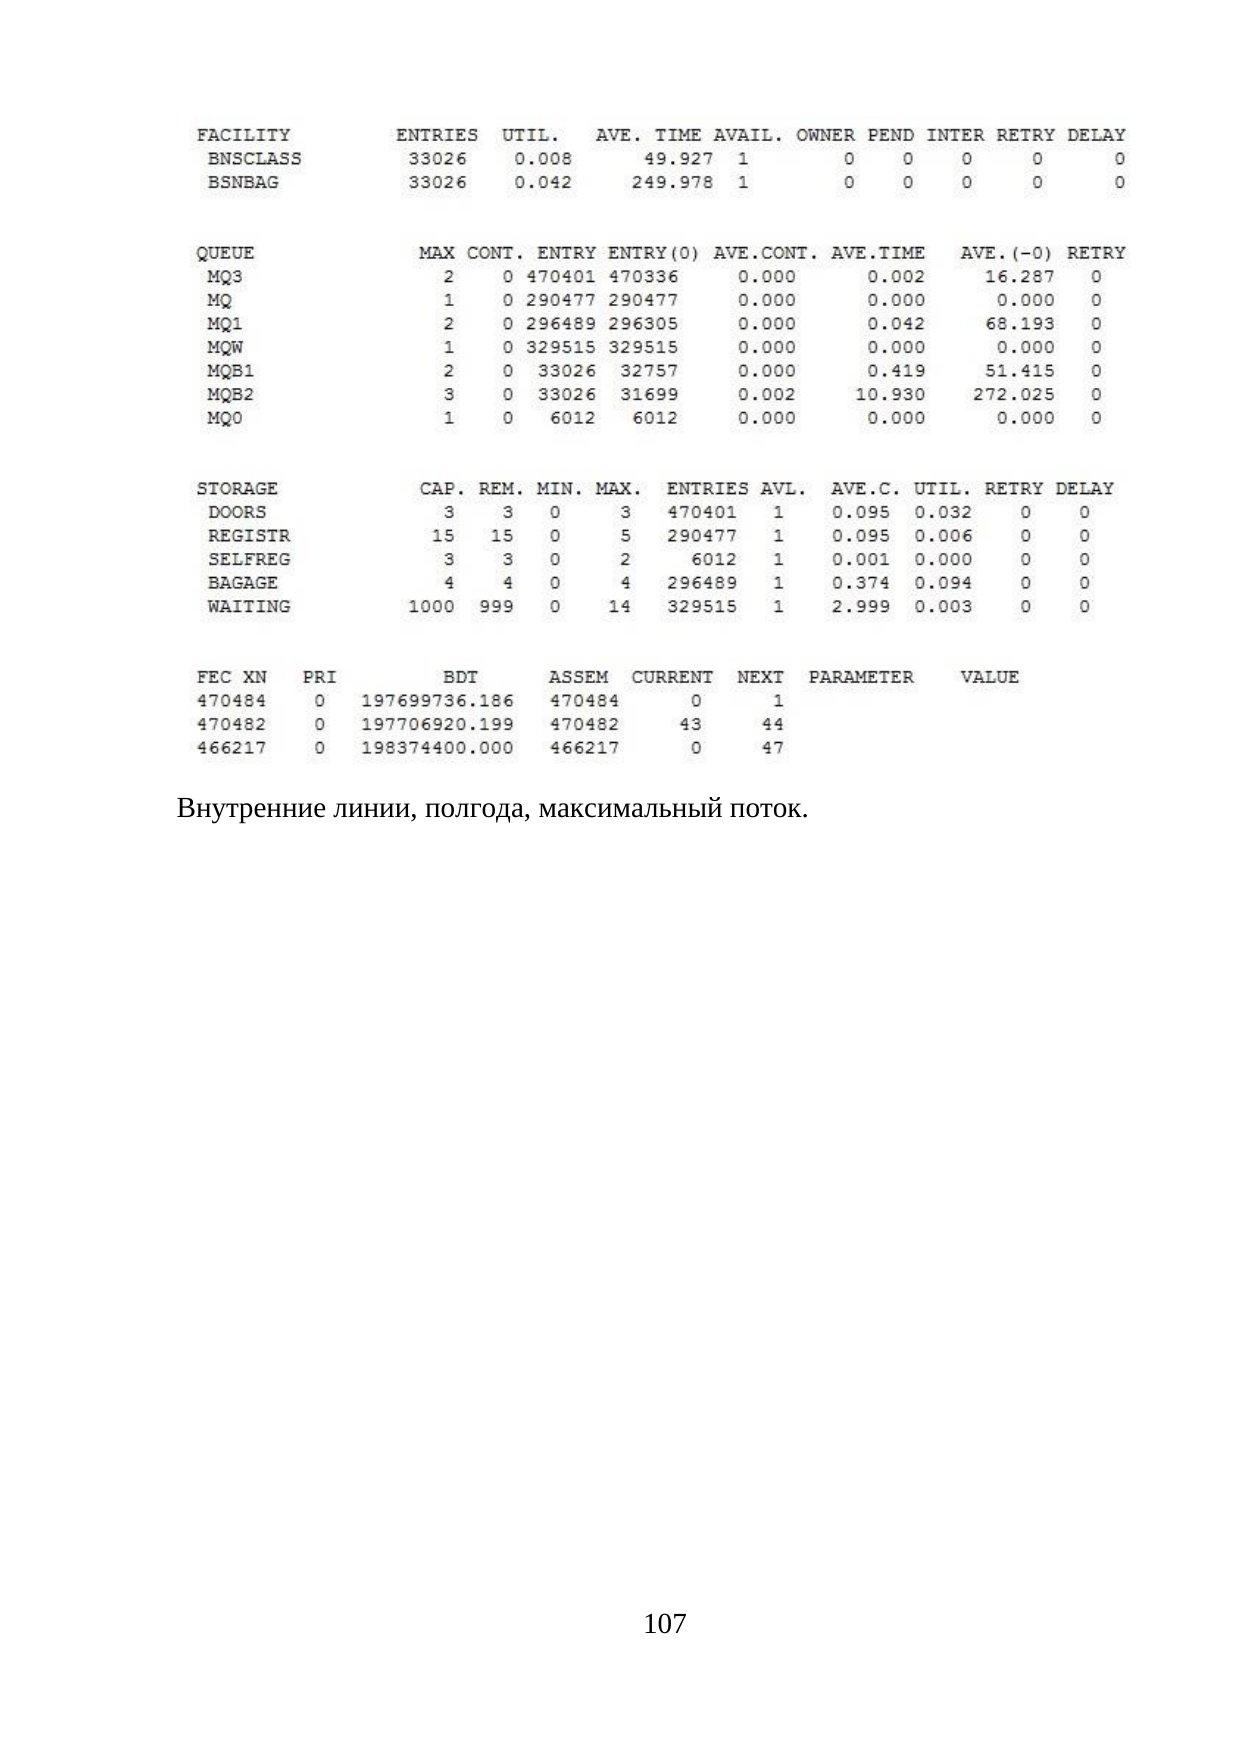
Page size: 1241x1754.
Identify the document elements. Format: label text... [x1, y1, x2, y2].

picture [189, 116, 1151, 767]
text Внутренние линии, полгода, максимальный поток. [176, 790, 1153, 824]
